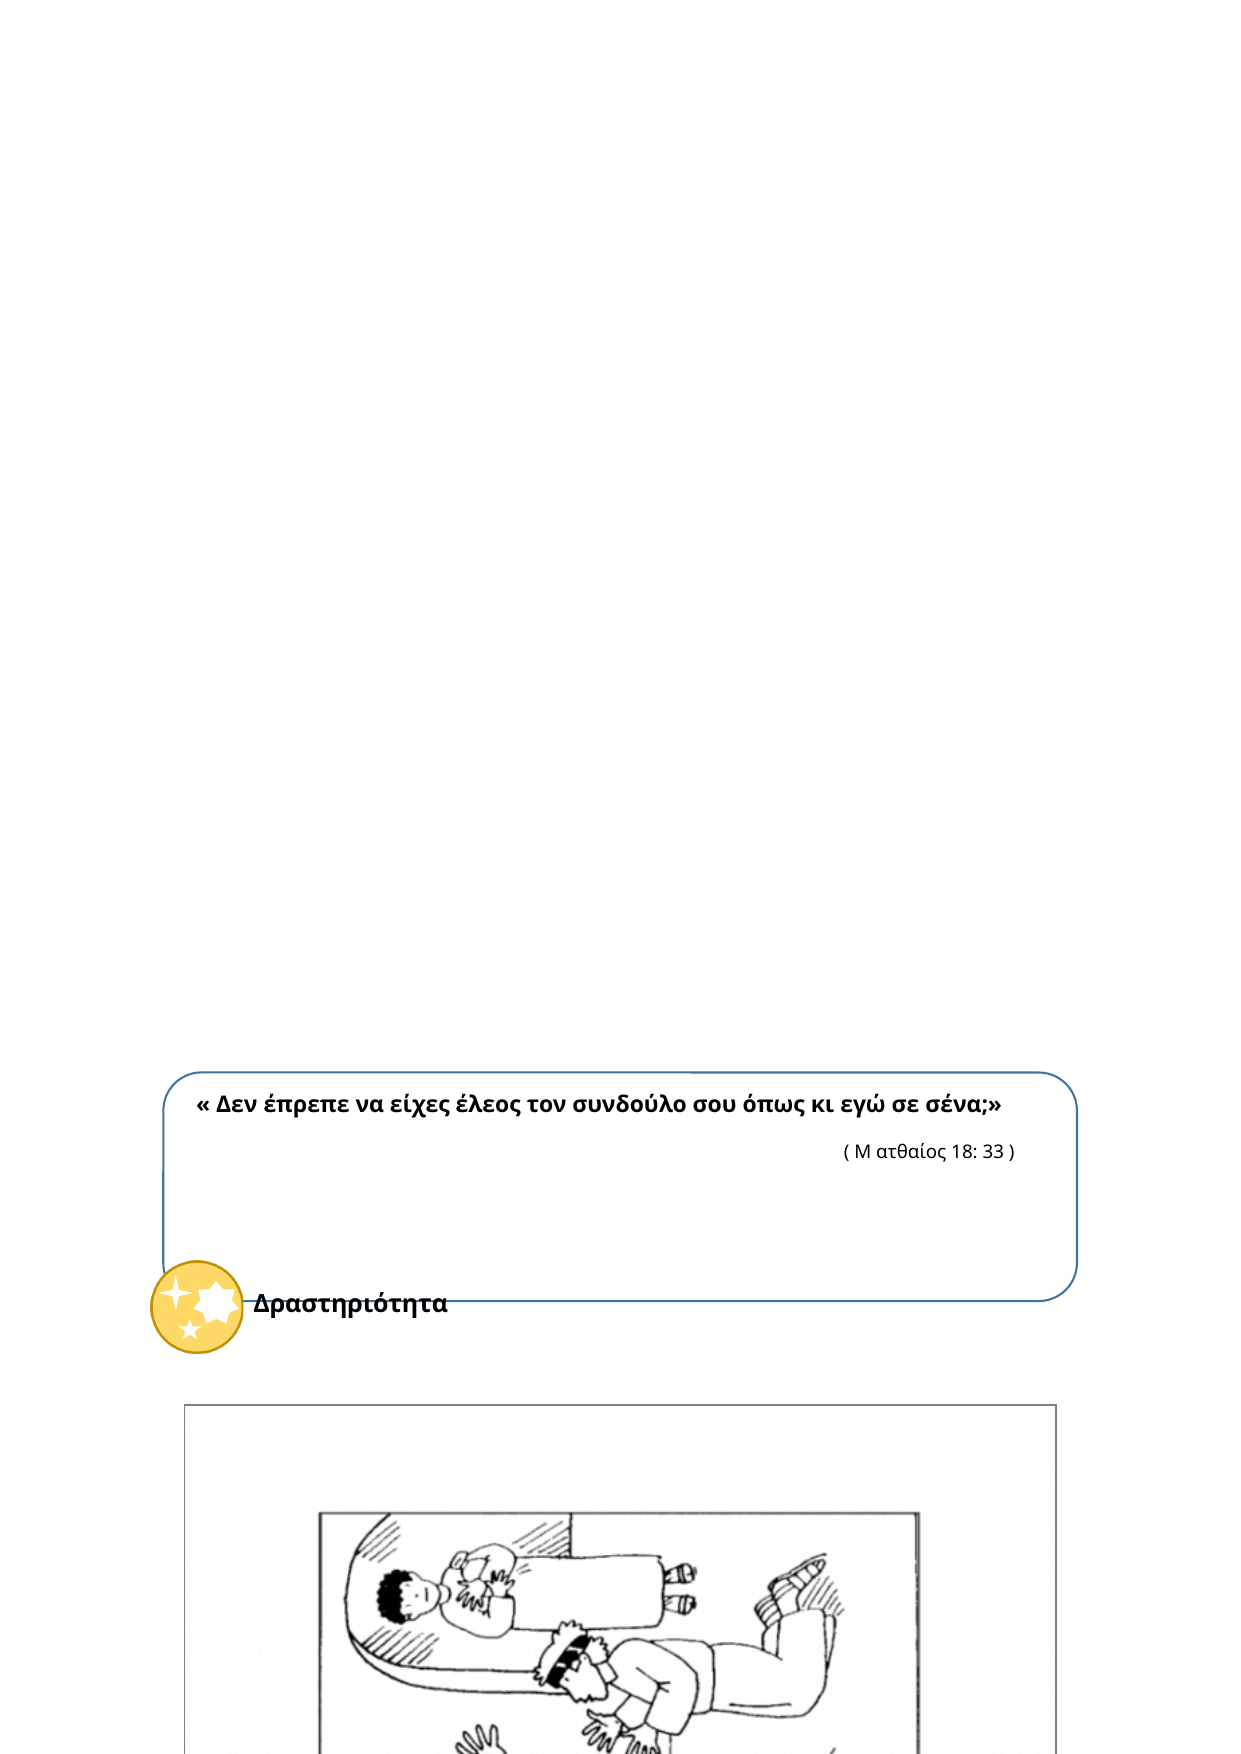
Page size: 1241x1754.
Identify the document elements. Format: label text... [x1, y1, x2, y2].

text « Δεν έπρεπε να είχες έλεος τον συνδούλο σου όπως κι εγώ σε σένα;» [150, 1088, 1090, 1119]
picture [150, 1260, 244, 1354]
picture [185, 1406, 1055, 1754]
text Δραστηριότητα [244, 1286, 1090, 1320]
text ( Μ ατθαίος 18: 33 ) [150, 1138, 1090, 1163]
